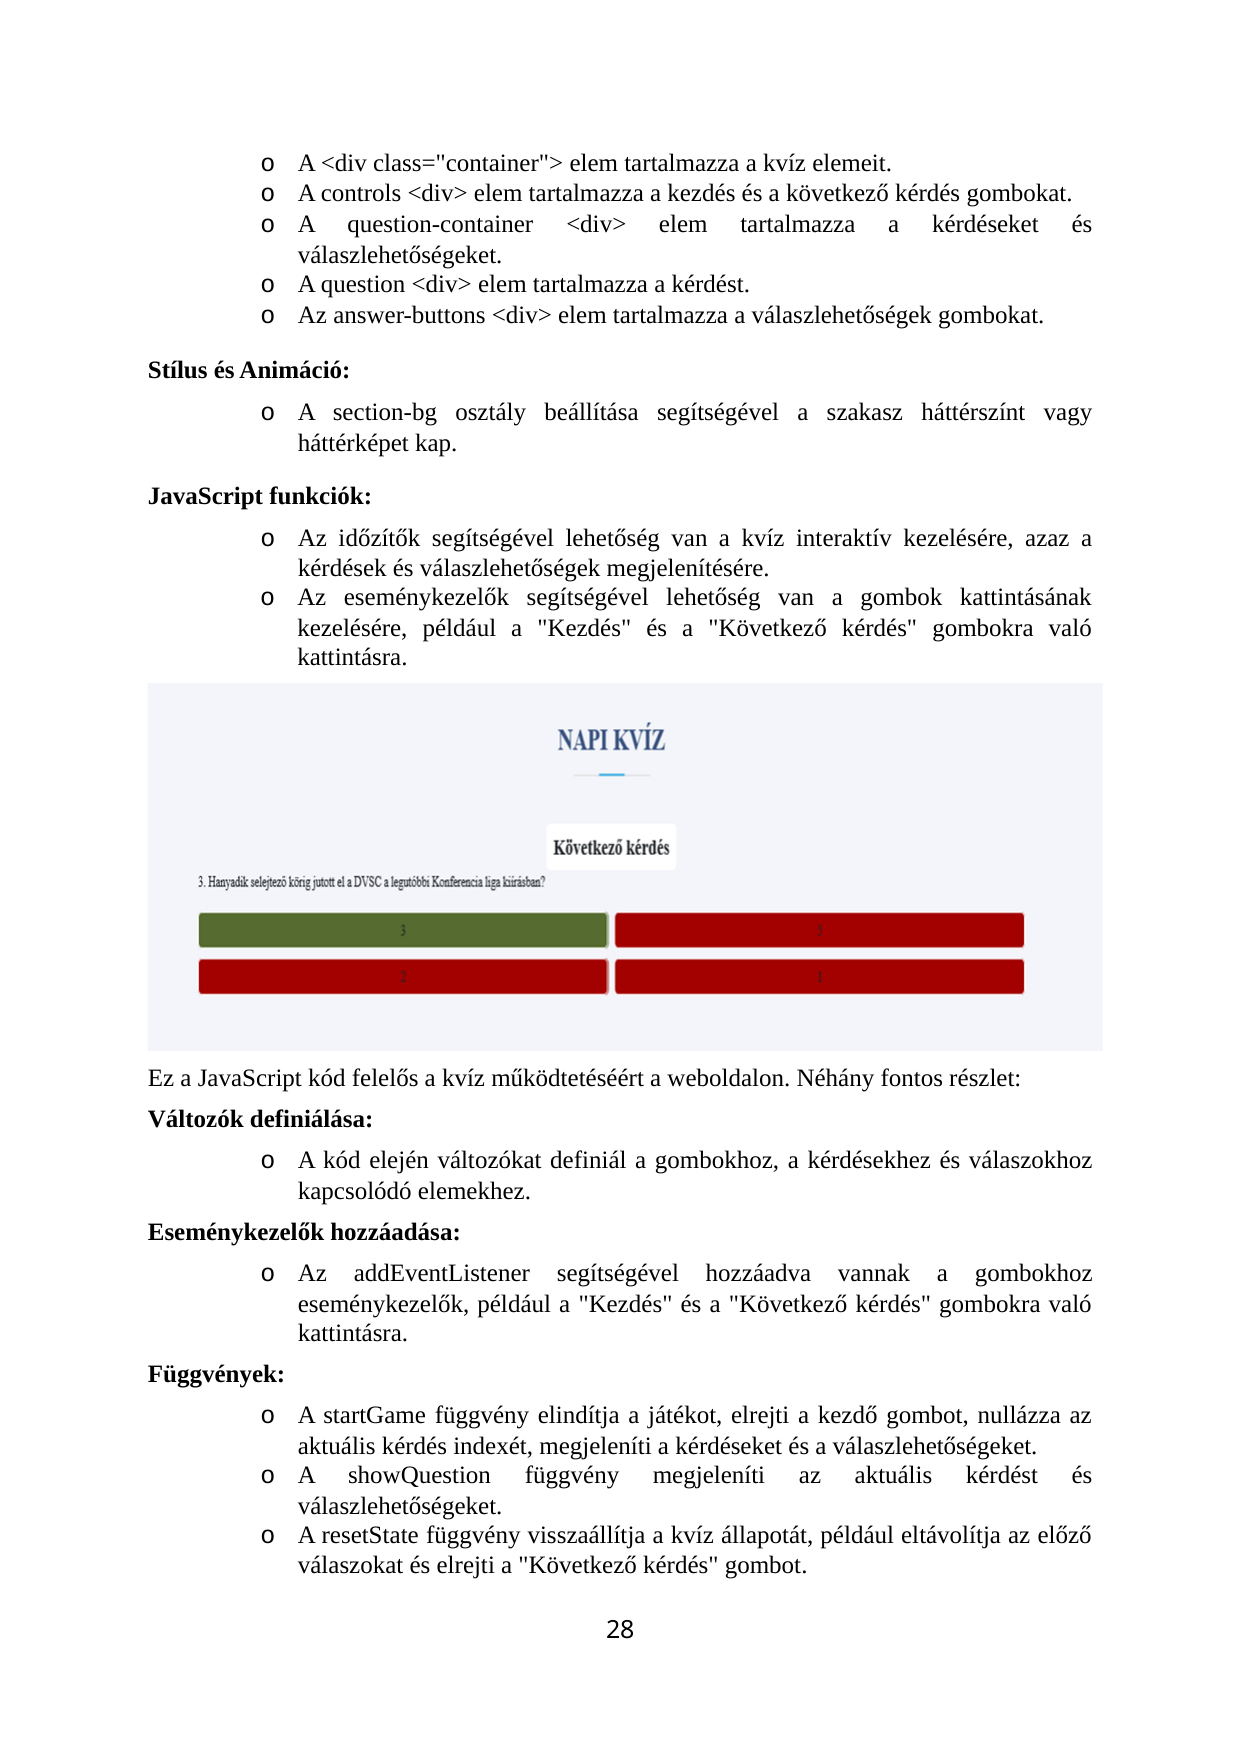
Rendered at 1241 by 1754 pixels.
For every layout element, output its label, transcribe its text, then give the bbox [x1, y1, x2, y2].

text Eseménykezelők hozzáadása: [148, 1217, 1093, 1246]
list A question-container <div> elem tartalmazza a kérdéseket és válaszlehetőségeket. [260, 209, 1093, 269]
list A showQuestion függvény megjeleníti az aktuális kérdést és válaszlehetőségeket. [260, 1460, 1093, 1520]
text Ez a JavaScript kód felelős a kvíz működtetéséért a weboldalon. Néhány fontos részlet: [148, 1063, 1093, 1091]
list A kód elején változókat definiál a gombokhoz, a kérdésekhez és válaszokhoz kapcsolódó elemekhez. [260, 1145, 1093, 1205]
list Az addEventListener segítségével hozzáadva vannak a gombokhoz eseménykezelők, például a "Kezdés" és a "Következő kérdés" gombokra való kattintásra. [260, 1258, 1093, 1347]
list A question <div> elem tartalmazza a kérdést. [260, 269, 1093, 300]
list Az answer-buttons <div> elem tartalmazza a válaszlehetőségek gombokat. [260, 300, 1093, 331]
list A resetState függvény visszaállítja a kvíz állapotát, például eltávolítja az előző válaszokat és elrejti a "Következő kérdés" gombot. [260, 1520, 1093, 1579]
list A <div class="container"> elem tartalmazza a kvíz elemeit. [260, 148, 1093, 178]
list A section-bg osztály beállítása segítségével a szakasz háttérszínt vagy háttérképet kap. [260, 397, 1093, 456]
text Stílus és Animáció: [148, 356, 1093, 384]
list Az eseménykezelők segítségével lehetőség van a gombok kattintásának kezelésére, például a "Kezdés" és a "Következő kérdés" gombokra való kattintásra. [260, 582, 1093, 671]
picture [147, 683, 1103, 1051]
list A controls <div> elem tartalmazza a kezdés és a következő kérdés gombokat. [260, 178, 1093, 209]
text JavaScript funkciók: [148, 481, 1093, 510]
list A startGame függvény elindítja a játékot, elrejti a kezdő gombot, nullázza az aktuális kérdés indexét, megjeleníti a kérdéseket és a válaszlehetőségeket. [260, 1401, 1093, 1460]
text Függvények: [148, 1359, 1093, 1388]
text Változók definiálása: [148, 1104, 1093, 1133]
list Az időzítők segítségével lehetőség van a kvíz interaktív kezelésére, azaz a kérdések és válaszlehetőségek megjelenítésére. [260, 523, 1093, 582]
